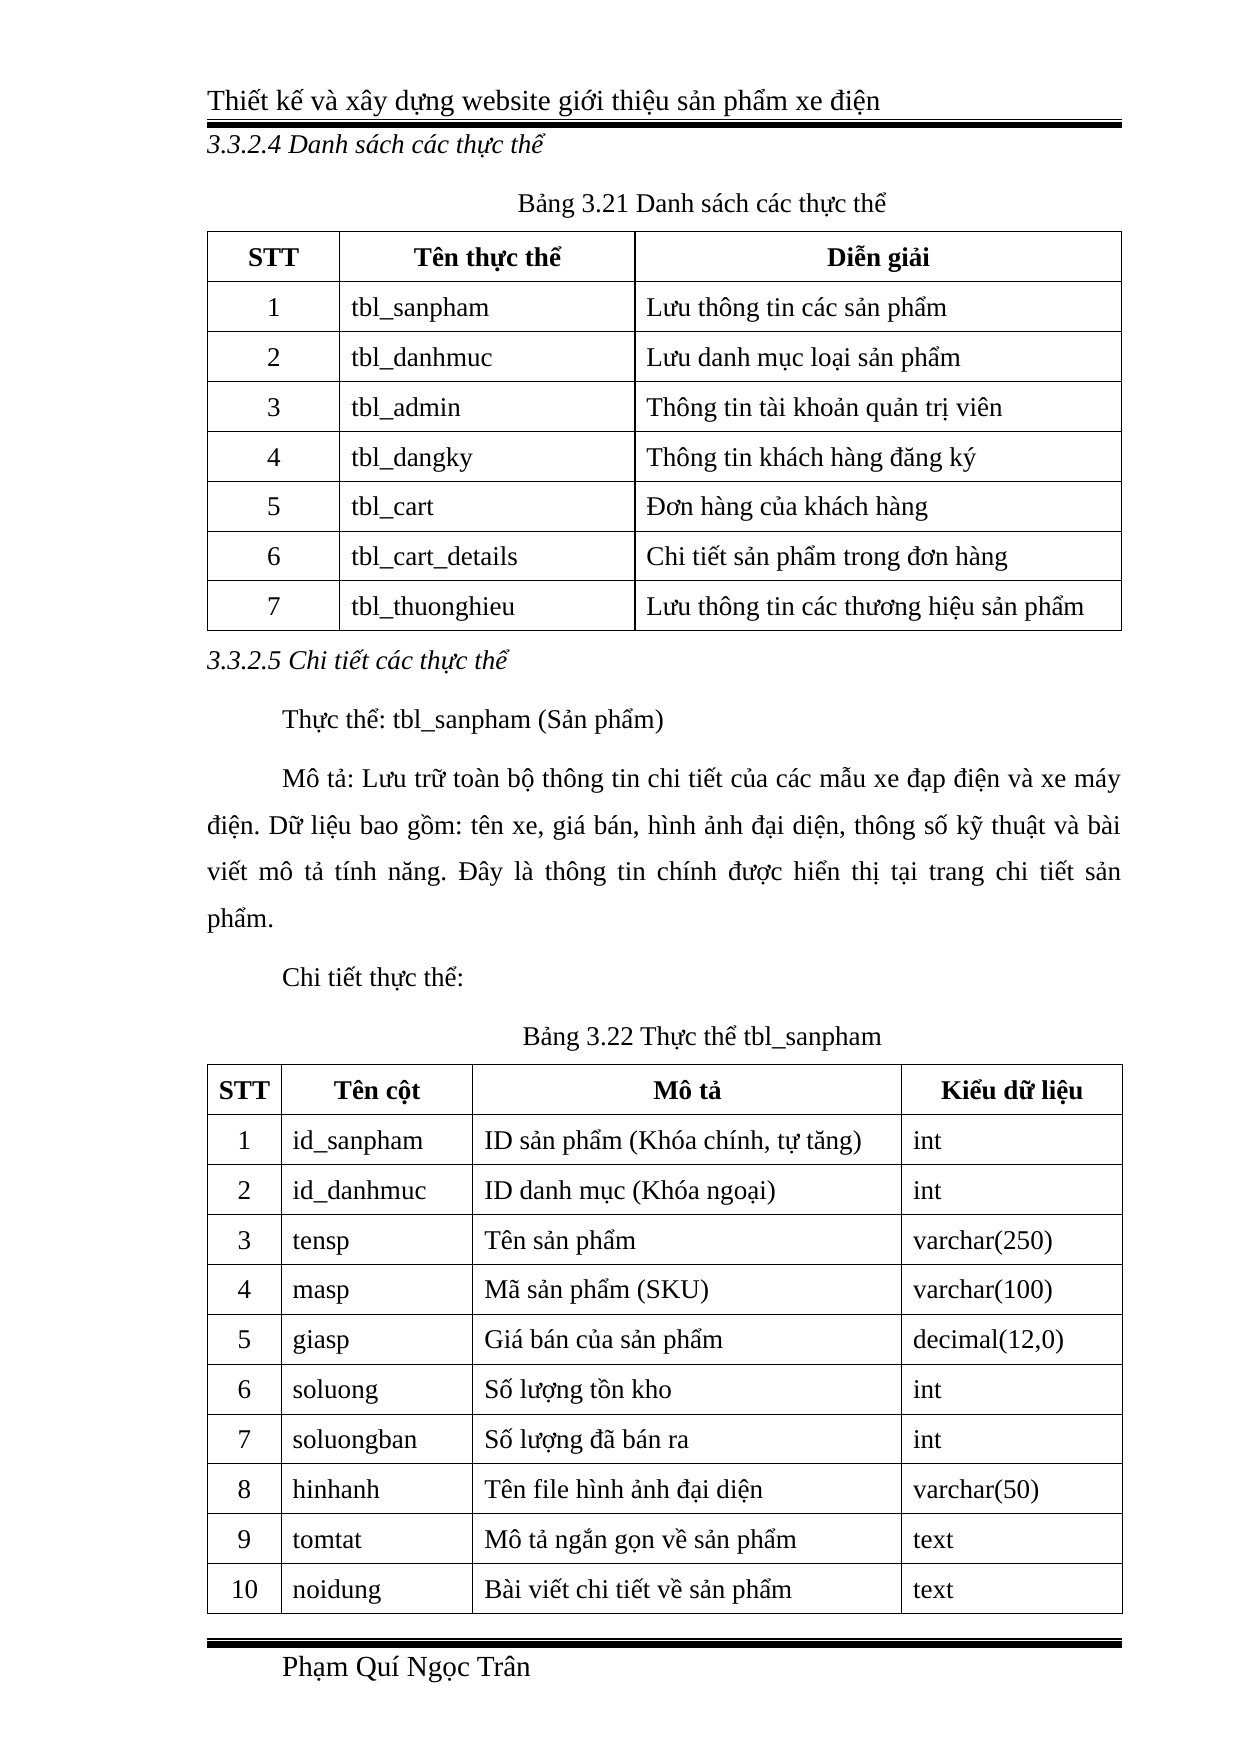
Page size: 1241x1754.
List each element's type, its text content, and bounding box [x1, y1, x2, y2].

table_cell soluong [282, 1365, 472, 1413]
table_cell 4 [208, 432, 339, 481]
text Chi tiết thực thể: [207, 961, 1122, 992]
table_cell 9 [208, 1514, 281, 1563]
table_cell Lưu danh mục loại sản phẩm [636, 332, 1121, 381]
table_cell Thông tin tài khoản quản trị viên [636, 382, 1121, 431]
table_header Kiểu dữ liệu [902, 1065, 1122, 1114]
table_cell tbl_dangky [340, 432, 634, 481]
subtitle Danh sách các thực thể [207, 128, 1122, 159]
table_cell 4 [208, 1265, 281, 1314]
table_cell 3 [208, 1215, 281, 1264]
table_cell int [902, 1415, 1122, 1463]
table_cell tbl_thuonghieu [340, 581, 634, 630]
table_cell 1 [208, 282, 339, 331]
table_cell 2 [208, 332, 339, 381]
table_cell Lưu thông tin các sản phẩm [636, 282, 1121, 331]
text Mô tả: Lưu trữ toàn bộ thông tin chi tiết của các mẫu xe đạp điện và xe máy điện. Dữ liệu bao gồm: tên xe, giá bán, hình ảnh đại diện, thông số kỹ thuật và bài viết mô tả tính năng. Đây là thông tin chính được hiển thị tại trang chi tiết sản phẩm. [207, 762, 1122, 933]
text Thực thể: tbl_sanpham (Sản phẩm) [207, 703, 1122, 734]
table_cell tbl_admin [340, 382, 634, 431]
table_cell noidung [282, 1564, 472, 1613]
table_cell tbl_cart_details [340, 532, 634, 580]
table_cell int [902, 1165, 1122, 1214]
table_cell 7 [208, 1415, 281, 1463]
table_cell varchar(250) [902, 1215, 1122, 1264]
table_cell tomtat [282, 1514, 472, 1563]
table_cell hinhanh [282, 1464, 472, 1513]
table_cell 3 [208, 382, 339, 431]
table_cell 5 [208, 482, 339, 531]
table_header Diễn giải [636, 232, 1121, 281]
table_cell id_danhmuc [282, 1165, 472, 1214]
table_cell 6 [208, 532, 339, 580]
table_cell 6 [208, 1365, 281, 1413]
table_cell varchar(100) [902, 1265, 1122, 1314]
table_cell text [902, 1564, 1122, 1613]
table_cell Bài viết chi tiết về sản phẩm [473, 1564, 901, 1613]
table_cell Thông tin khách hàng đăng ký [636, 432, 1121, 481]
table_header STT [208, 1065, 281, 1114]
table_cell Giá bán của sản phẩm [473, 1315, 901, 1363]
table_cell int [902, 1365, 1122, 1413]
table_cell ID sản phẩm (Khóa chính, tự tăng) [473, 1115, 901, 1164]
table_header Mô tả [473, 1065, 901, 1114]
table_cell Mã sản phẩm (SKU) [473, 1265, 901, 1314]
table_cell tbl_sanpham [340, 282, 634, 331]
table_cell varchar(50) [902, 1464, 1122, 1513]
table_cell text [902, 1514, 1122, 1563]
table_header Tên thực thể [340, 232, 634, 281]
table_cell 1 [208, 1115, 281, 1164]
subtitle Chi tiết các thực thể [207, 644, 1122, 675]
table_cell 8 [208, 1464, 281, 1513]
table_cell Số lượng tồn kho [473, 1365, 901, 1413]
table_header STT [208, 232, 339, 281]
table_cell Chi tiết sản phẩm trong đơn hàng [636, 532, 1121, 580]
table_cell Số lượng đã bán ra [473, 1415, 901, 1463]
table_cell masp [282, 1265, 472, 1314]
table_cell tbl_danhmuc [340, 332, 634, 381]
table_cell Tên file hình ảnh đại diện [473, 1464, 901, 1513]
table_cell 2 [208, 1165, 281, 1214]
table_cell Đơn hàng của khách hàng [636, 482, 1121, 531]
table_cell soluongban [282, 1415, 472, 1463]
table_cell 5 [208, 1315, 281, 1363]
table_cell tbl_cart [340, 482, 634, 531]
table_cell 7 [208, 581, 339, 630]
table_cell 10 [208, 1564, 281, 1613]
table_header Tên cột [282, 1065, 472, 1114]
table_cell id_sanpham [282, 1115, 472, 1164]
table_cell int [902, 1115, 1122, 1164]
table_cell ID danh mục (Khóa ngoại) [473, 1165, 901, 1214]
table_cell decimal(12,0) [902, 1315, 1122, 1363]
table_cell giasp [282, 1315, 472, 1363]
table_cell Mô tả ngắn gọn về sản phẩm [473, 1514, 901, 1563]
table_cell Tên sản phẩm [473, 1215, 901, 1264]
table_cell Lưu thông tin các thương hiệu sản phẩm [636, 581, 1121, 630]
table_cell tensp [282, 1215, 472, 1264]
